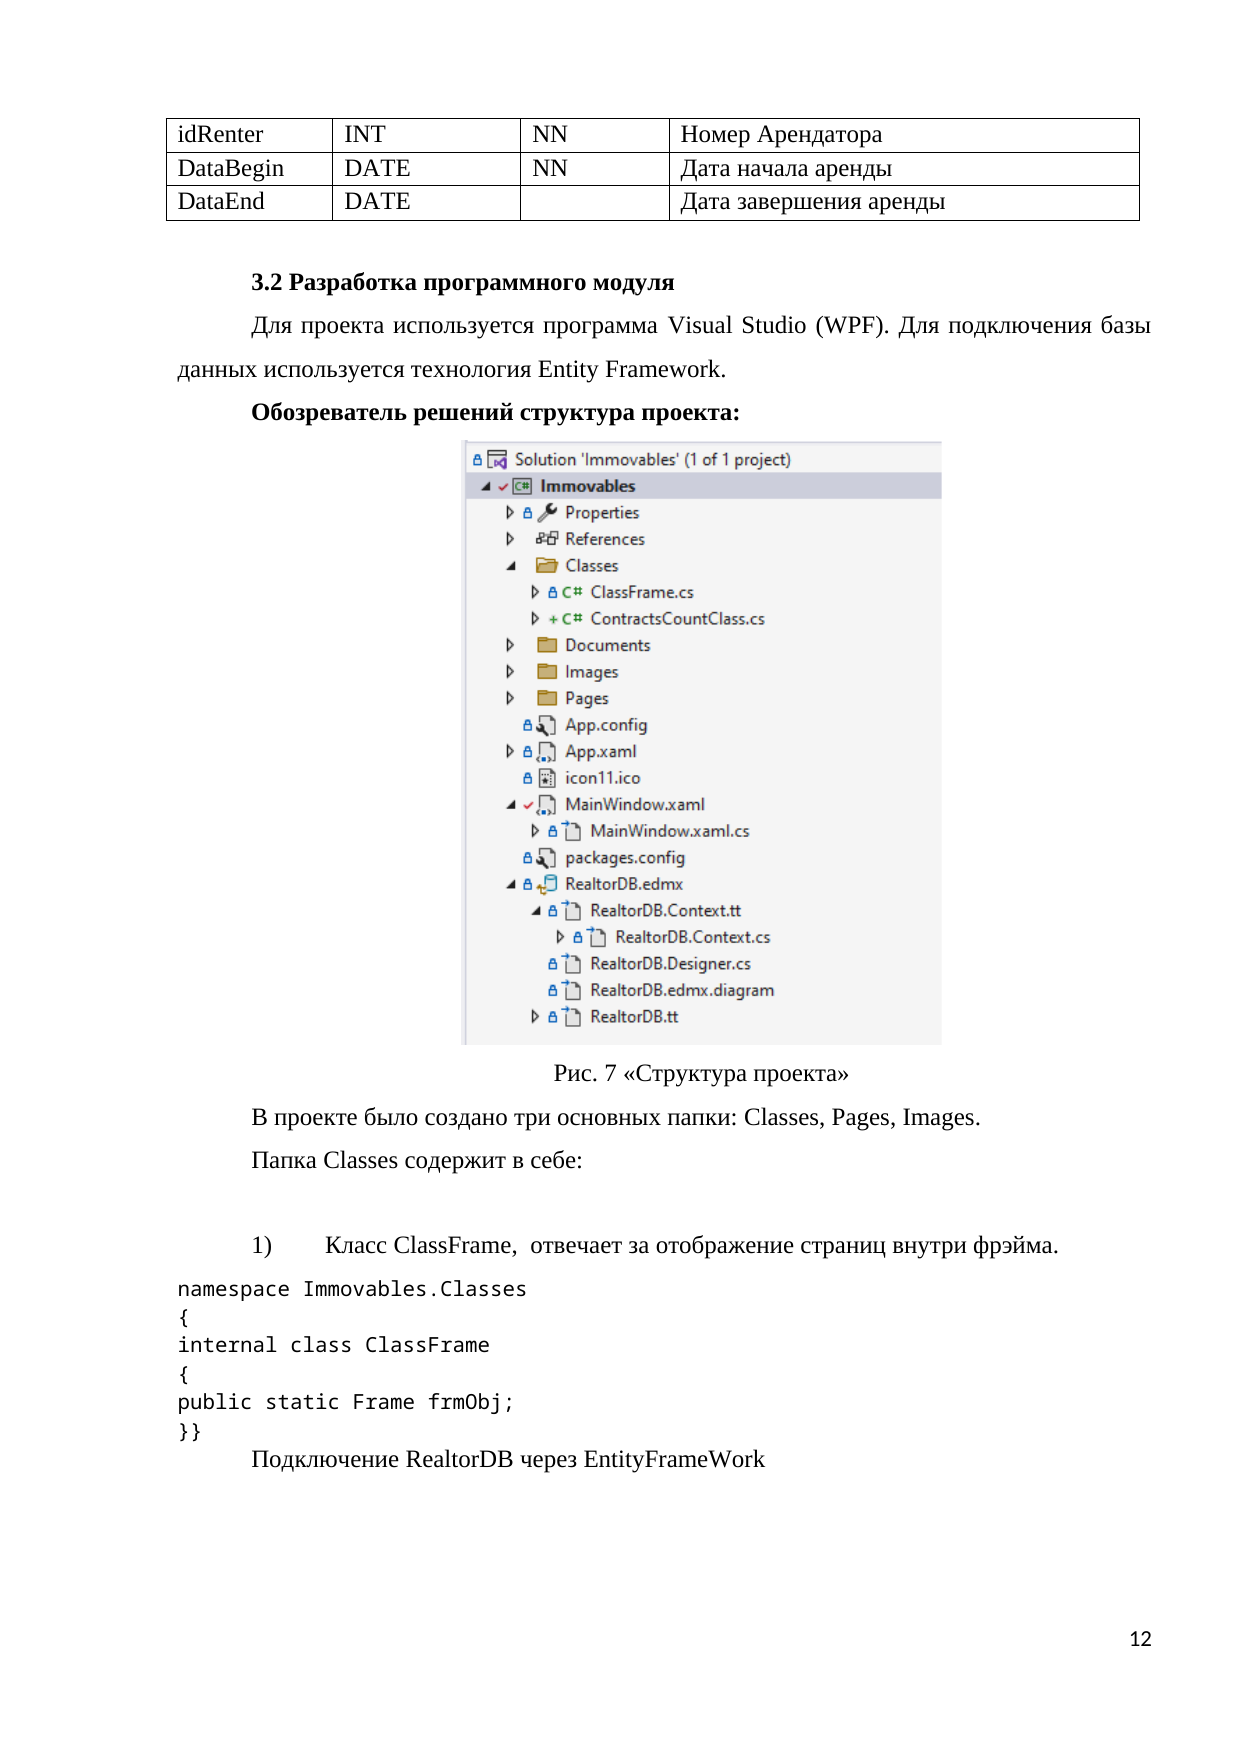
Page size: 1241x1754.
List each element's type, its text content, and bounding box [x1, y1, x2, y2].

text }} [177, 1416, 1152, 1444]
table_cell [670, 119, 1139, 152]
text Подключение RealtorDB через EntityFrameWork [177, 1444, 1152, 1473]
text internal class ClassFrame [177, 1331, 1152, 1359]
text Обозреватель решений структура проекта: [177, 397, 1152, 426]
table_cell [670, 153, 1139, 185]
list Класс ClassFrame, отвечает за отображение страниц внутри фрэйма. [177, 1231, 1152, 1259]
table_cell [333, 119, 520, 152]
text { [177, 1359, 1152, 1387]
subtitle 3.2 Разработка программного модуля [177, 267, 1152, 296]
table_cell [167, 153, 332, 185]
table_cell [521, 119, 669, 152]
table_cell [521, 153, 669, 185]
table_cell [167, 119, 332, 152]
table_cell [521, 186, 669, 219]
text Рис. 7 «Структура проекта» [177, 1058, 1152, 1087]
text namespace Immovables.Classes [177, 1274, 1152, 1302]
text { [177, 1302, 1152, 1331]
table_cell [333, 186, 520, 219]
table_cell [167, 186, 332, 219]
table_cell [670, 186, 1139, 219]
text public static Frame frmObj; [177, 1387, 1152, 1416]
text Папка Classes содержит в себе: [177, 1145, 1152, 1173]
text В проекте было создано три основных папки: Classes, Pages, Images. [177, 1102, 1152, 1130]
picture [461, 440, 942, 1045]
text Для проекта используется программа Visual Studio (WPF). Для подключения базы данных используется технология Entity Framework. [177, 311, 1152, 382]
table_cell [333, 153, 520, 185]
